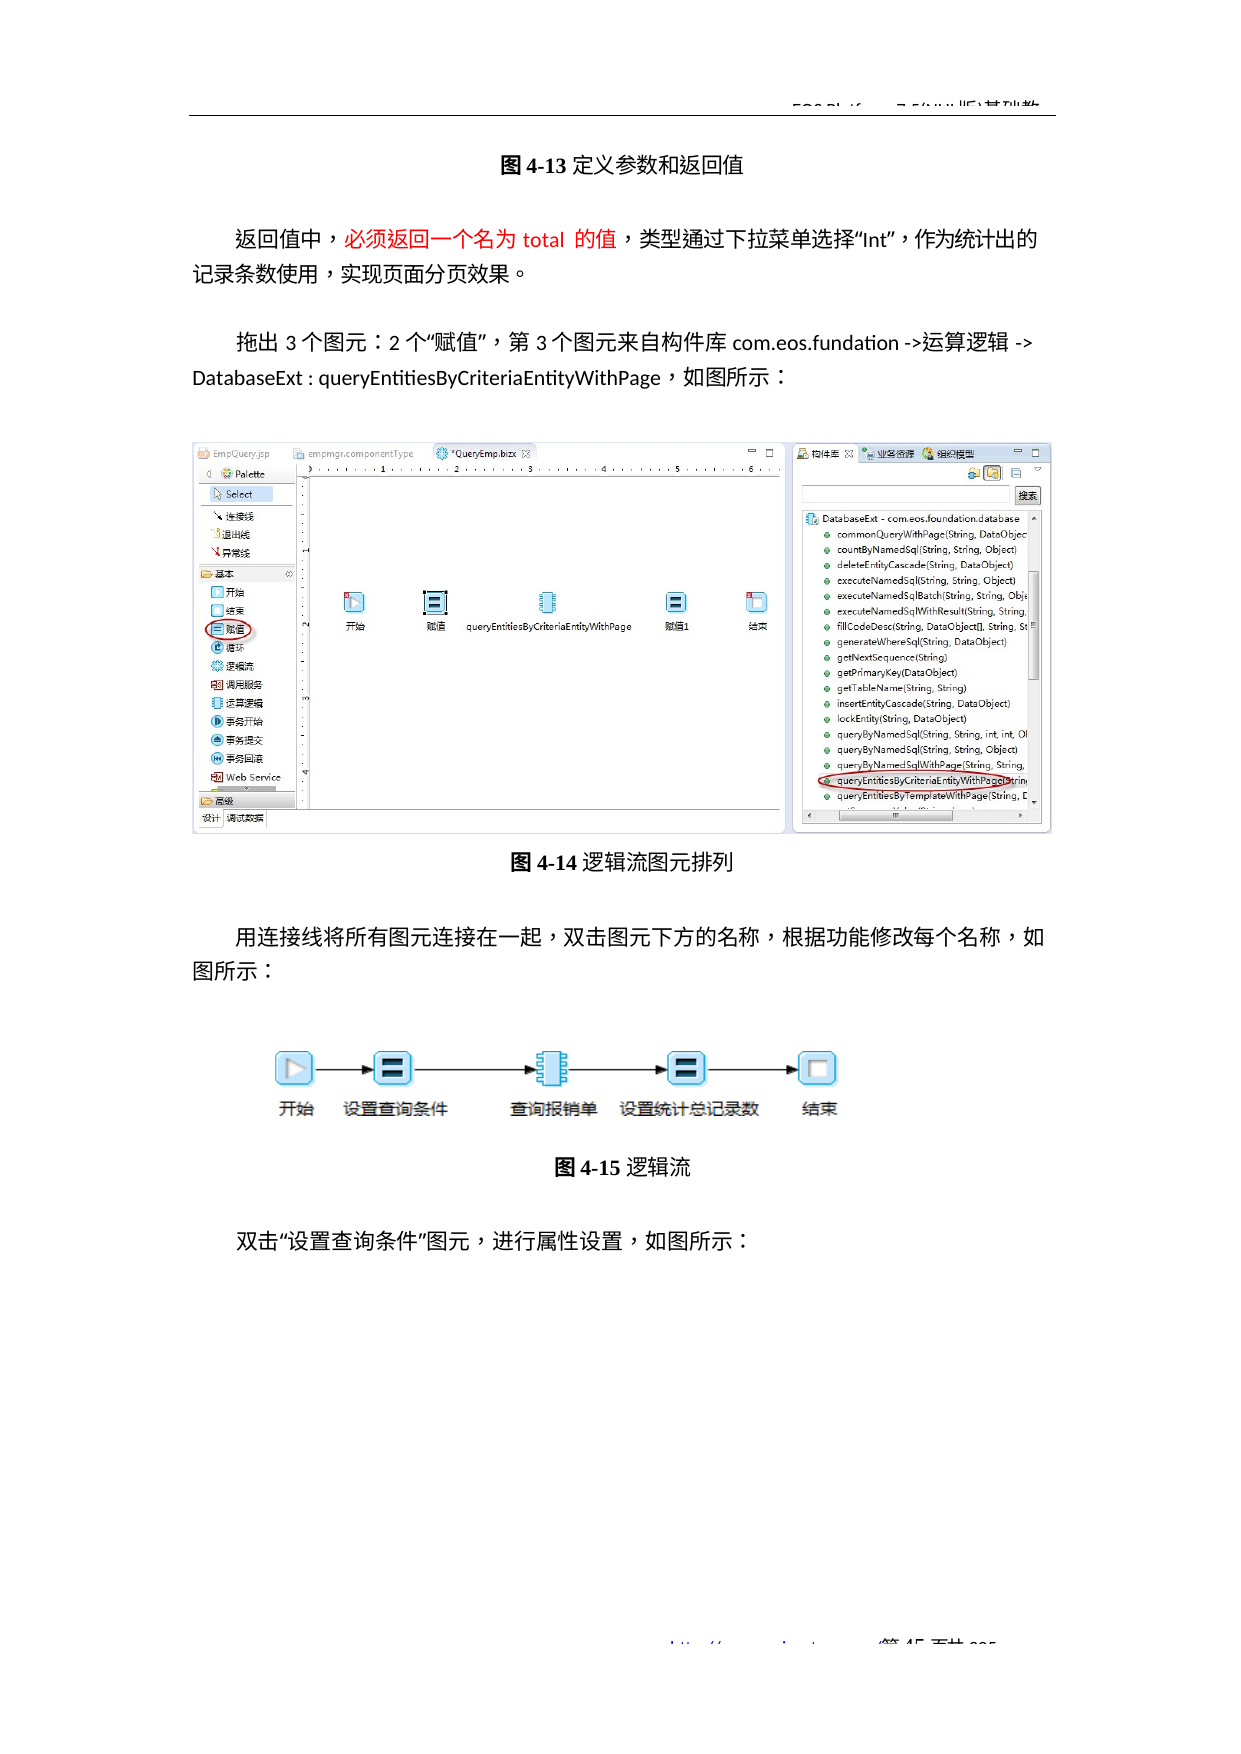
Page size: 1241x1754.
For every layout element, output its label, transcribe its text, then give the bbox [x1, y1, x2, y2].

text 拖出 3 个图元：2 个“赋值”，第 3 个图元来自构件库 com.eos.fundation ->运算逻辑 -> [236, 327, 1111, 357]
text 图4-15 逻辑流 [176, 1151, 1069, 1181]
text DatabaseExt : queryEntitiesByCriteriaEntityWithPage，如图所示： [192, 362, 1111, 391]
text 图4-13 定义参数和返回值 [176, 150, 1069, 179]
text 用连接线将所有图元连接在一起，双击图元下方的名称，根据功能修改每个名称，如图所示： [192, 922, 1053, 986]
text 双击“设置查询条件”图元，进行属性设置，如图所示： [236, 1226, 1111, 1256]
picture [275, 1051, 839, 1116]
picture [192, 442, 1052, 834]
text 返回值中，必须返回一个名为 total 的值，类型通过下拉菜单选择“Int”，作为统计出的记录条数使用，实现页面分页效果。 [192, 224, 1053, 288]
